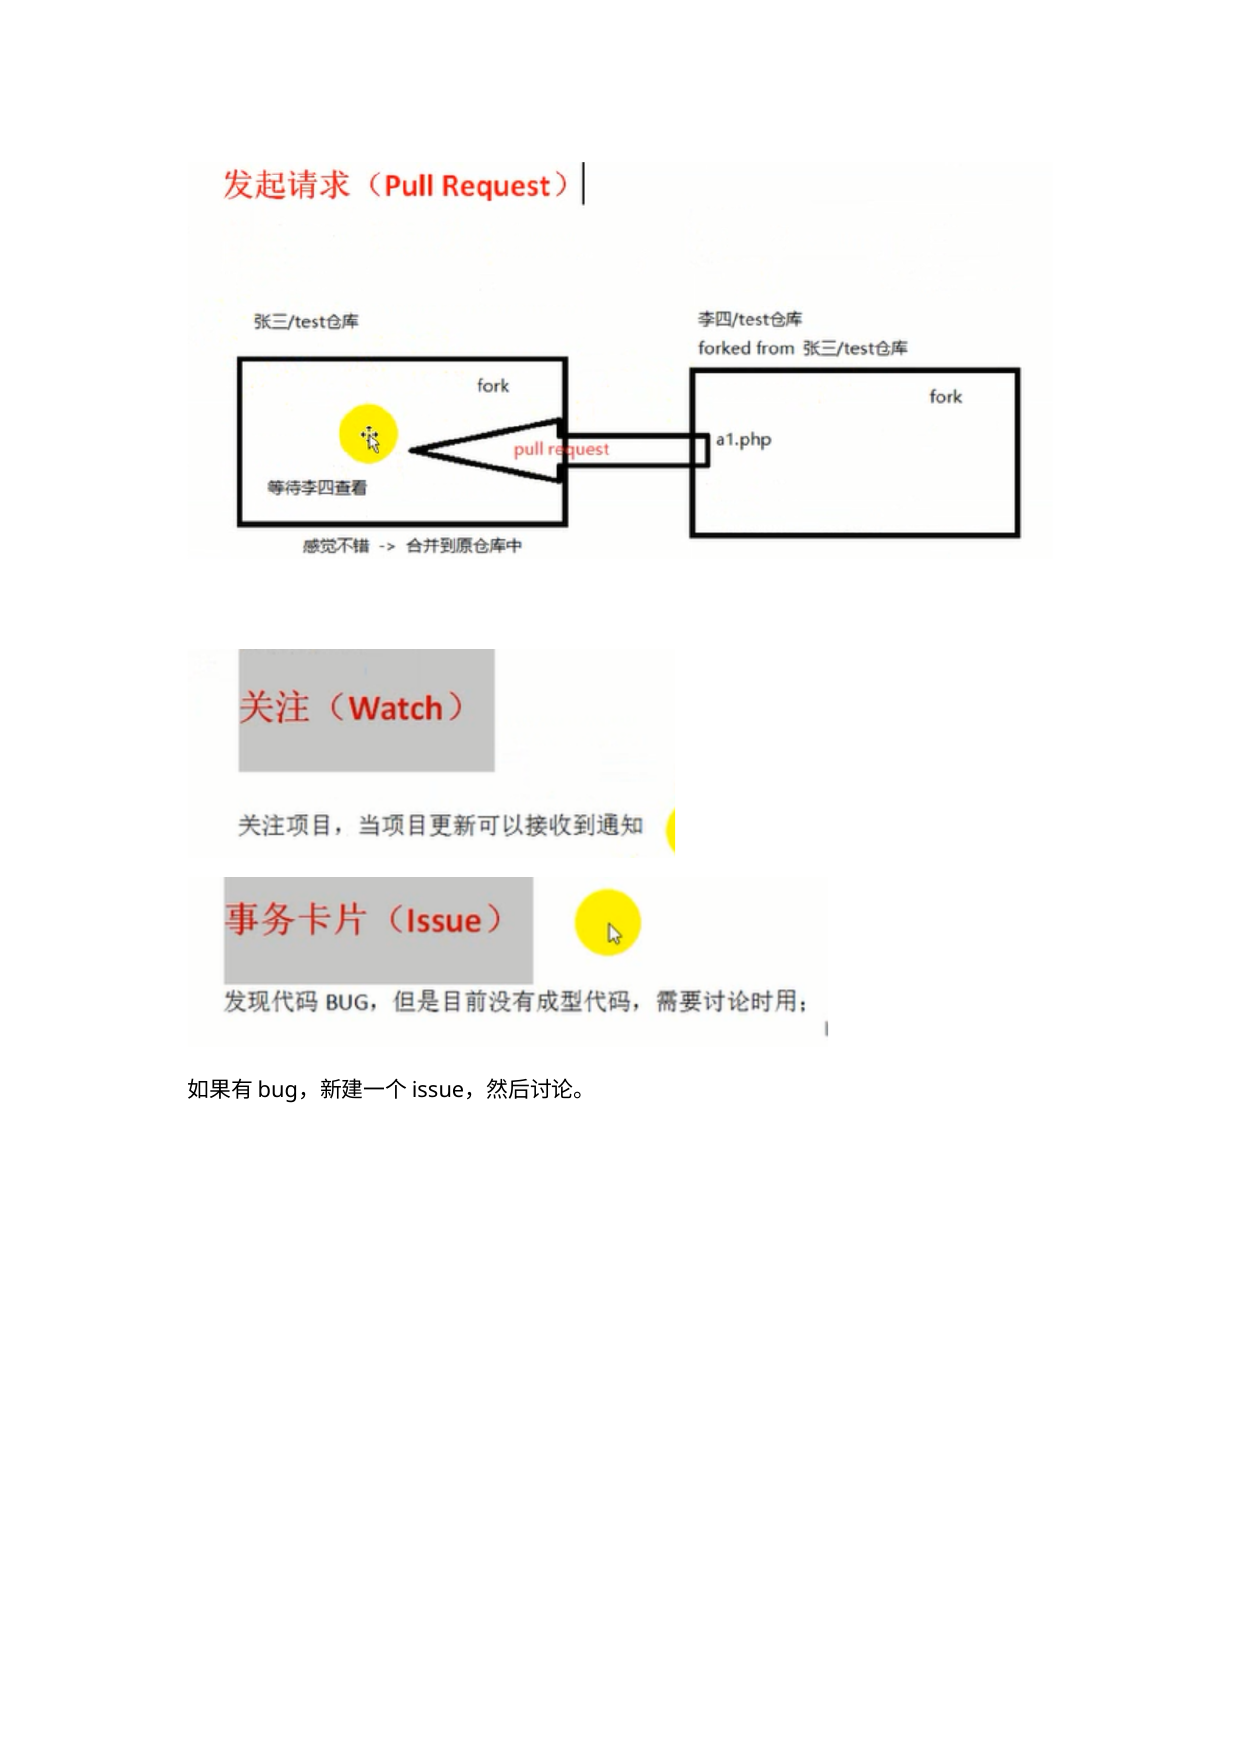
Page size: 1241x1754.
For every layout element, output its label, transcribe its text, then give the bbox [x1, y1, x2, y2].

picture [187, 877, 829, 1047]
picture [187, 162, 1053, 559]
text 如果有bug，新建一个issue，然后讨论。 [187, 1072, 1053, 1104]
picture [187, 649, 675, 858]
